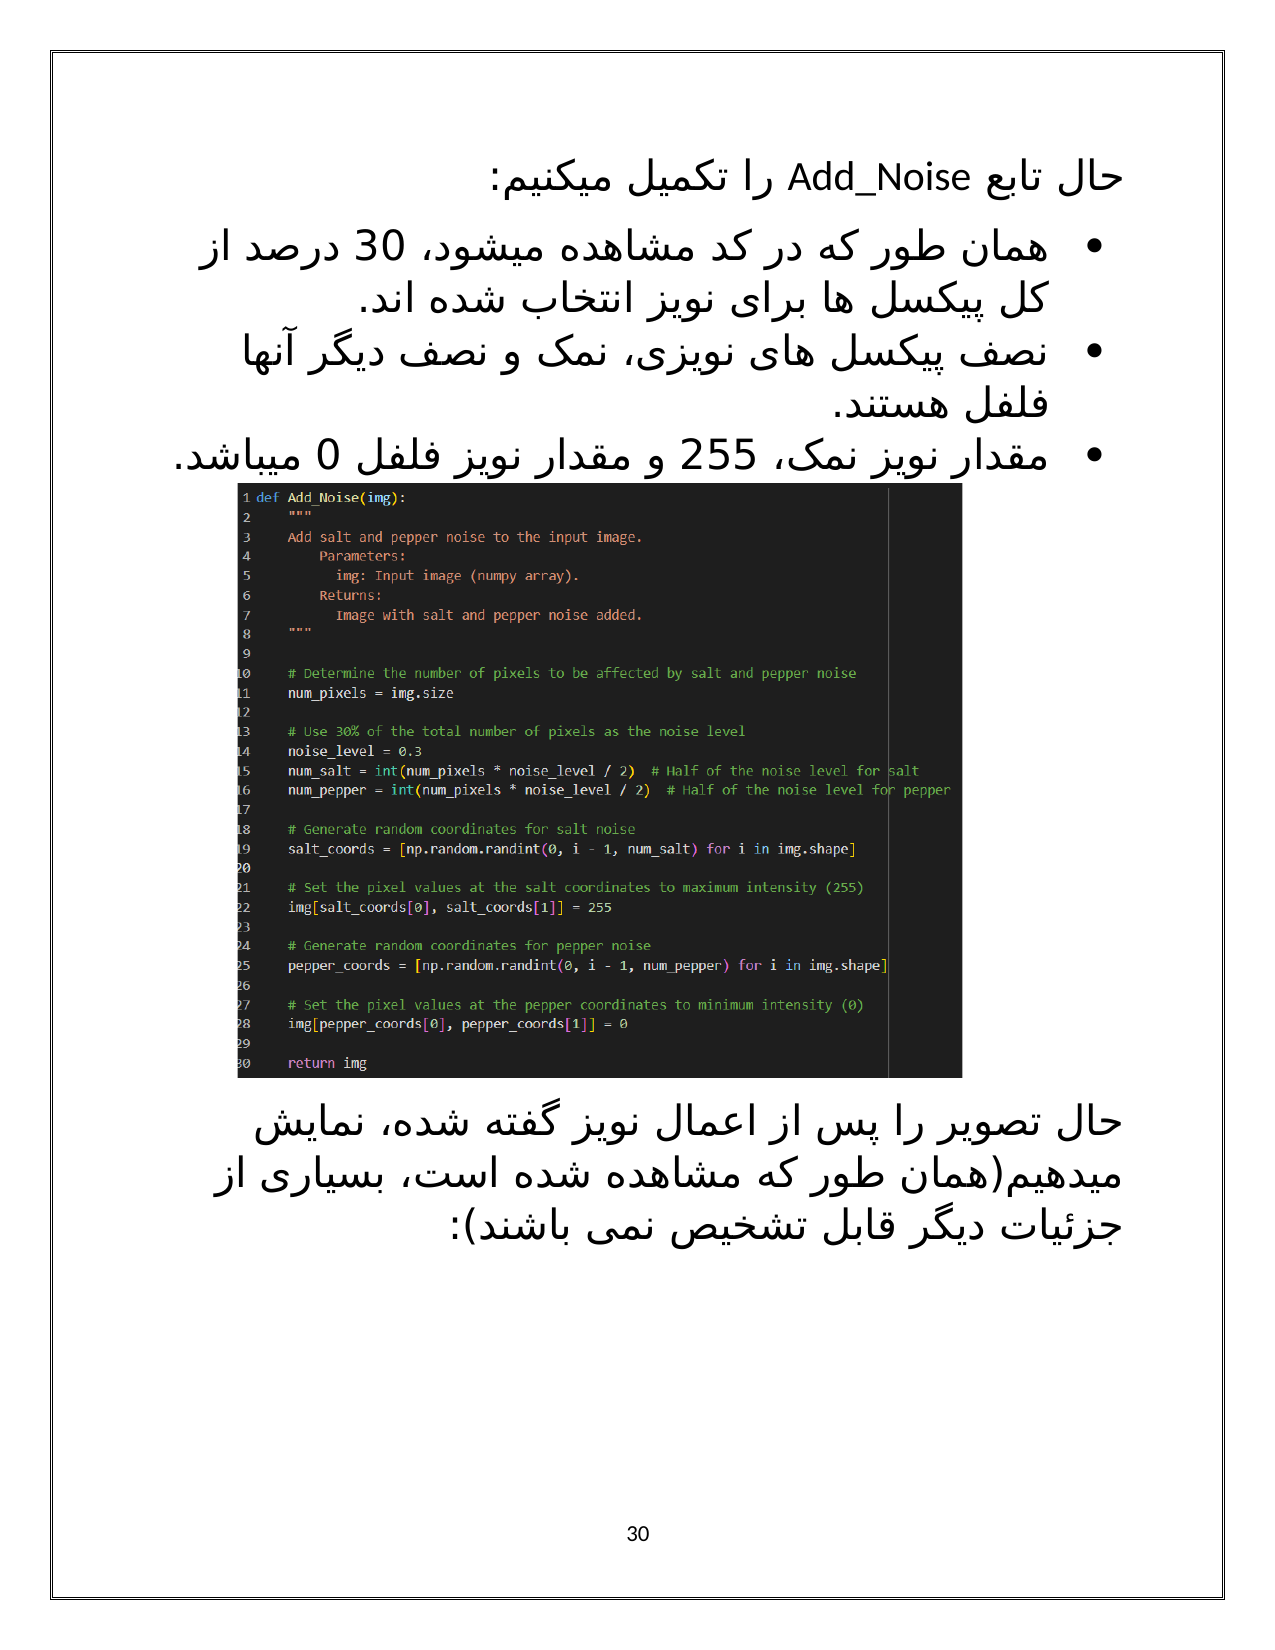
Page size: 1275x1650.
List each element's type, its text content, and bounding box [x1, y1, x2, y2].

list همان طور که در کد مشاهده میشود، 30 درصد از کل پیکسل ها برای نویز انتخاب شده اند. [150, 222, 1087, 322]
picture [237, 483, 963, 1078]
text حال تابع Add_Noise را تکمیل میکنیم: [150, 150, 1125, 201]
text حال تصویر را پس از اعمال نویز گفته شده، نمایش میدهیم(همان طور که مشاهده شده است، بسیاری از جزئیات دیگر قابل تشخیص نمی باشند): [150, 1096, 1125, 1250]
list مقدار نویز نمک، 255 و مقدار نویز فلفل 0 میباشد. [150, 431, 1087, 480]
list نصف پیکسل های نویزی، نمک و نصف دیگر آنها فلفل هستند. [150, 326, 1087, 427]
